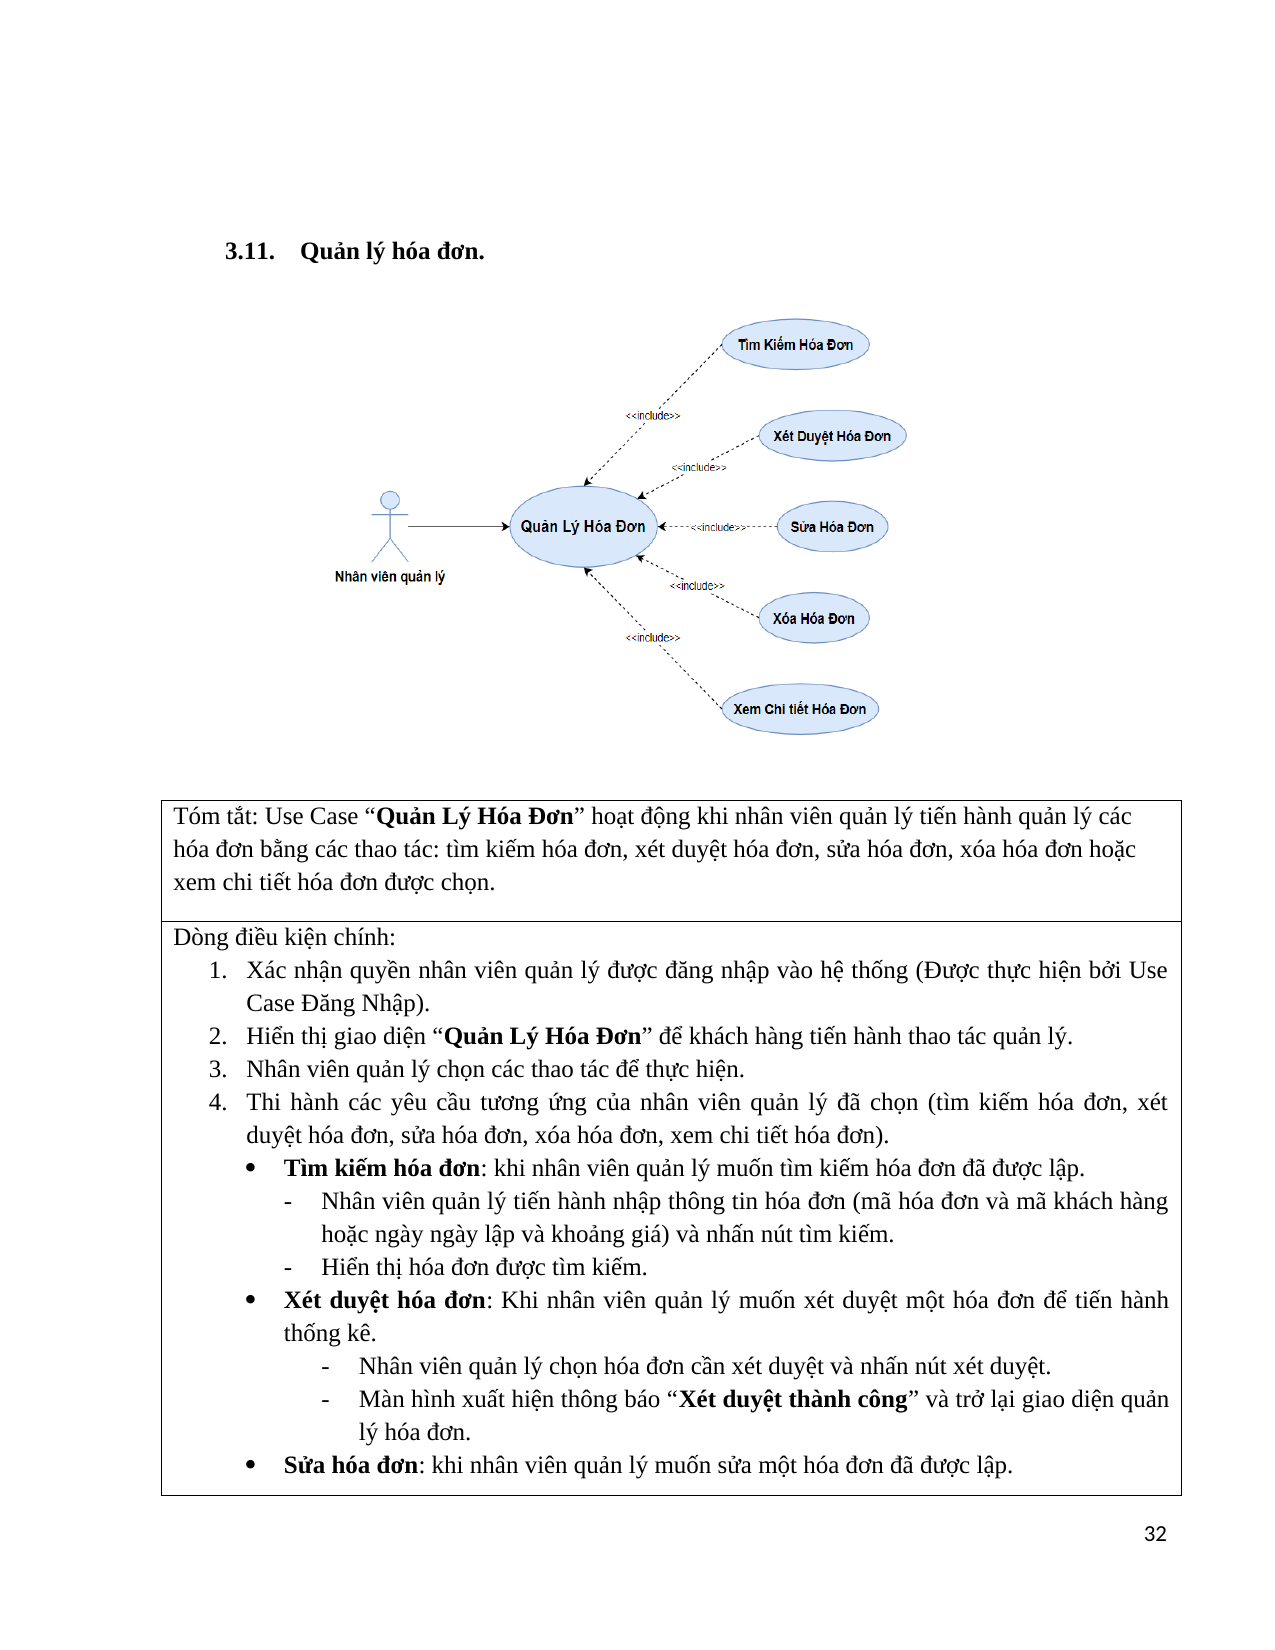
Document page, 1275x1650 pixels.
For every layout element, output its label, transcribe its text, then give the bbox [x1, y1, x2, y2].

picture [300, 279, 952, 770]
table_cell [162, 922, 1181, 1495]
list Quản lý hóa đơn. [225, 236, 1167, 265]
table_header Tóm tắt: Use Case “Quản Lý Hóa Đơn” hoạt động khi nhân viên quản lý tiến hành quản lý các hóa đơn bằng các thao tác: tìm kiếm hóa đơn, xét duyệt hóa đơn, sửa hóa đơn, xóa hóa đơn hoặc xem chi tiết hóa đơn được chọn. [162, 801, 1181, 921]
